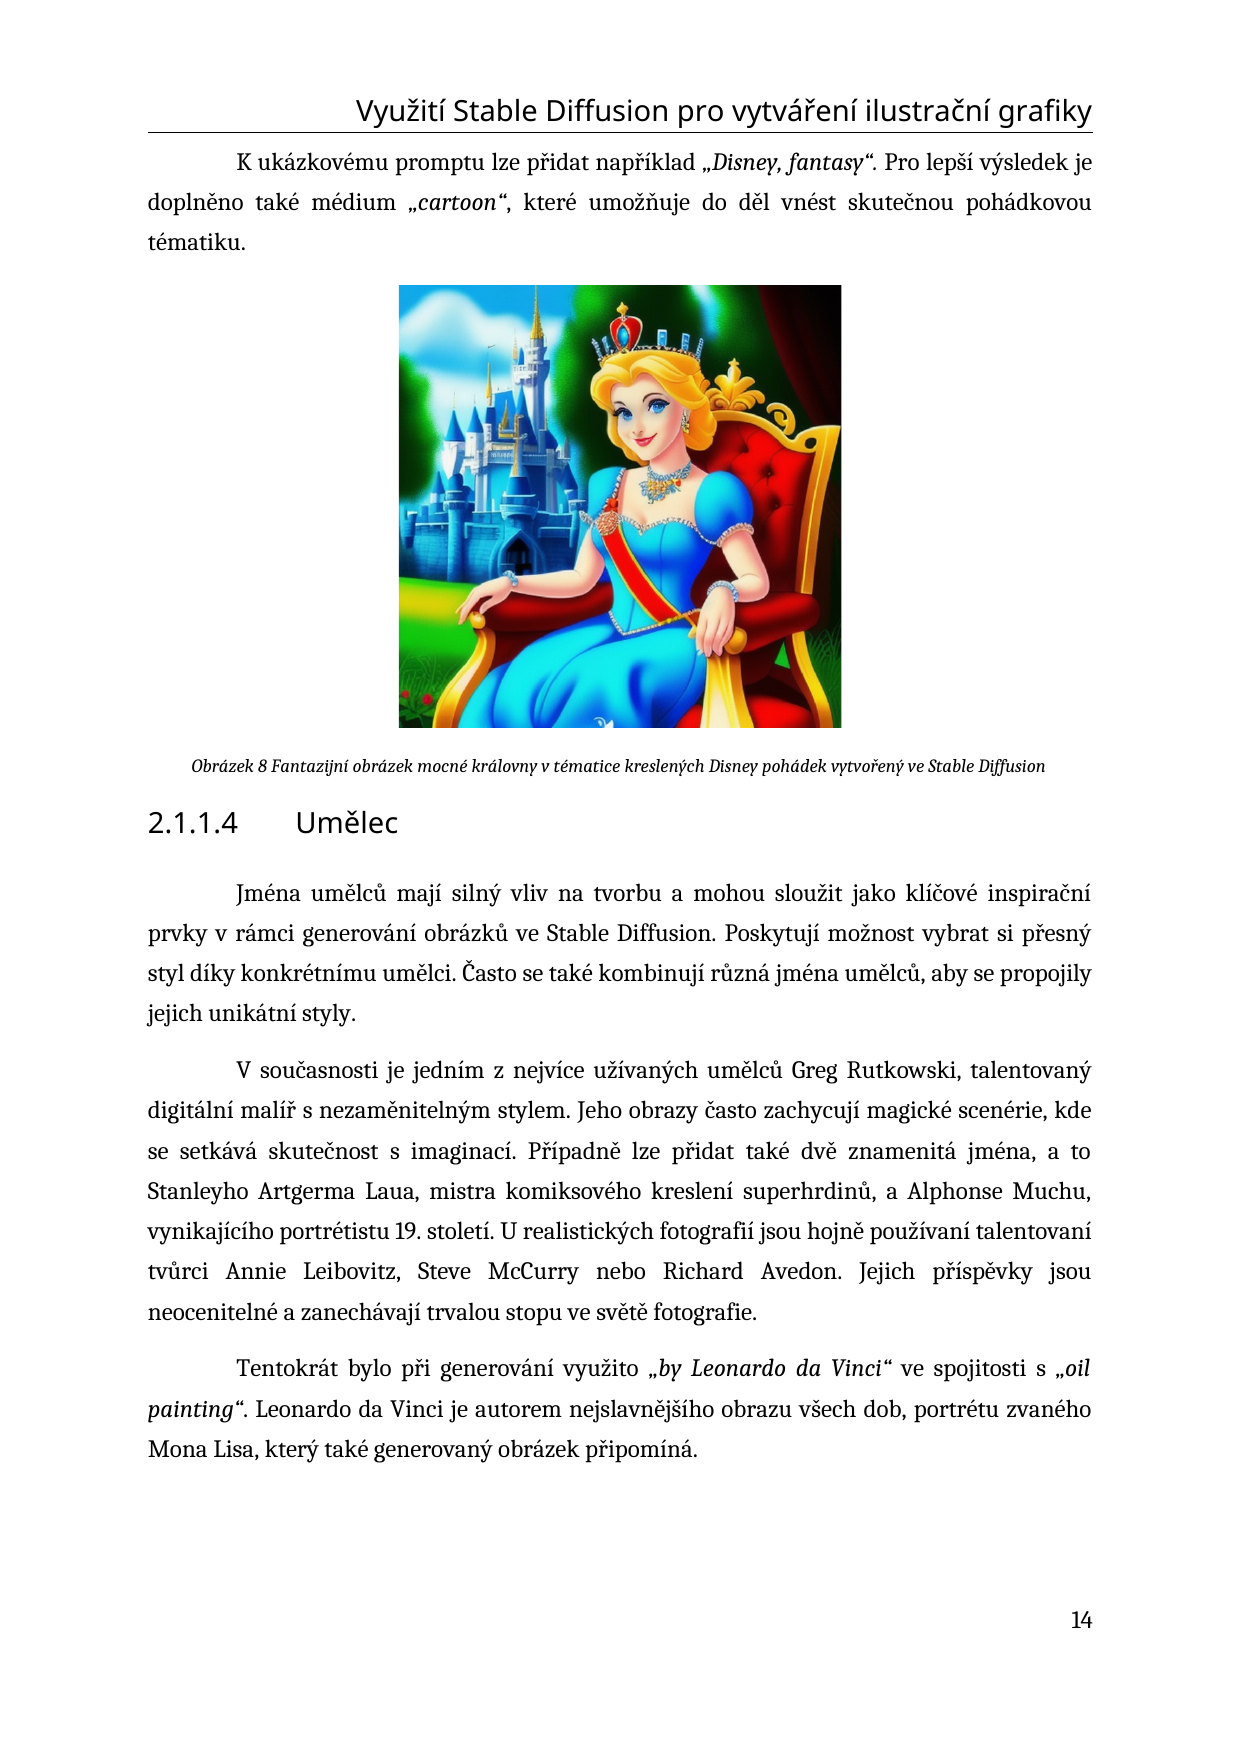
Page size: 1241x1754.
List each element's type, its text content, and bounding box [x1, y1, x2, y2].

text Obrázek 8 Fantazijní obrázek mocné královny v tématice kreslených Disney pohádek vytvořený ve Stable Diffusion [148, 756, 1093, 777]
text V současnosti je jedním z nejvíce užívaných umělců Greg Rutkowski, talentovaný digitální malíř s nezaměnitelným stylem. Jeho obrazy často zachycují magické scenérie, kde se setkává skutečnost s imaginací. Případně lze přidat také dvě znamenitá jména, a to Stanleyho Artgerma Laua, mistra komiksového kreslení superhrdinů, a Alphonse Muchu, vynikajícího portrétistu 19. století. U realistických fotografií jsou hojně používaní talentovaní tvůrci Annie Leibovitz, Steve McCurry nebo Richard Avedon. Jejich příspěvky jsou neocenitelné a zanechávají trvalou stopu ve světě fotografie. [148, 1056, 1093, 1326]
text K ukázkovému promptu lze přidat například „Disney, fantasy“. Pro lepší výsledek je doplněno také médium „cartoon“, které umožňuje do děl vnést skutečnou pohádkovou tématiku. [148, 148, 1093, 257]
text Jména umělců mají silný vliv na tvorbu a mohou sloužit jako klíčové inspirační prvky v rámci generování obrázků ve Stable Diffusion. Poskytují možnost vybrat si přesný styl díky konkrétnímu umělci. Často se také kombinují různá jména umělců, aby se propojily jejich unikátní styly. [148, 879, 1093, 1028]
subtitle Umělec [148, 802, 1093, 842]
text Tentokrát bylo při generování využito „by Leonardo da Vinci“ ve spojitosti s „oil painting“. Leonardo da Vinci je autorem nejslavnějšího obrazu všech dob, portrétu zvaného Mona Lisa, který také generovaný obrázek připomíná. [148, 1354, 1093, 1463]
picture [398, 285, 842, 728]
